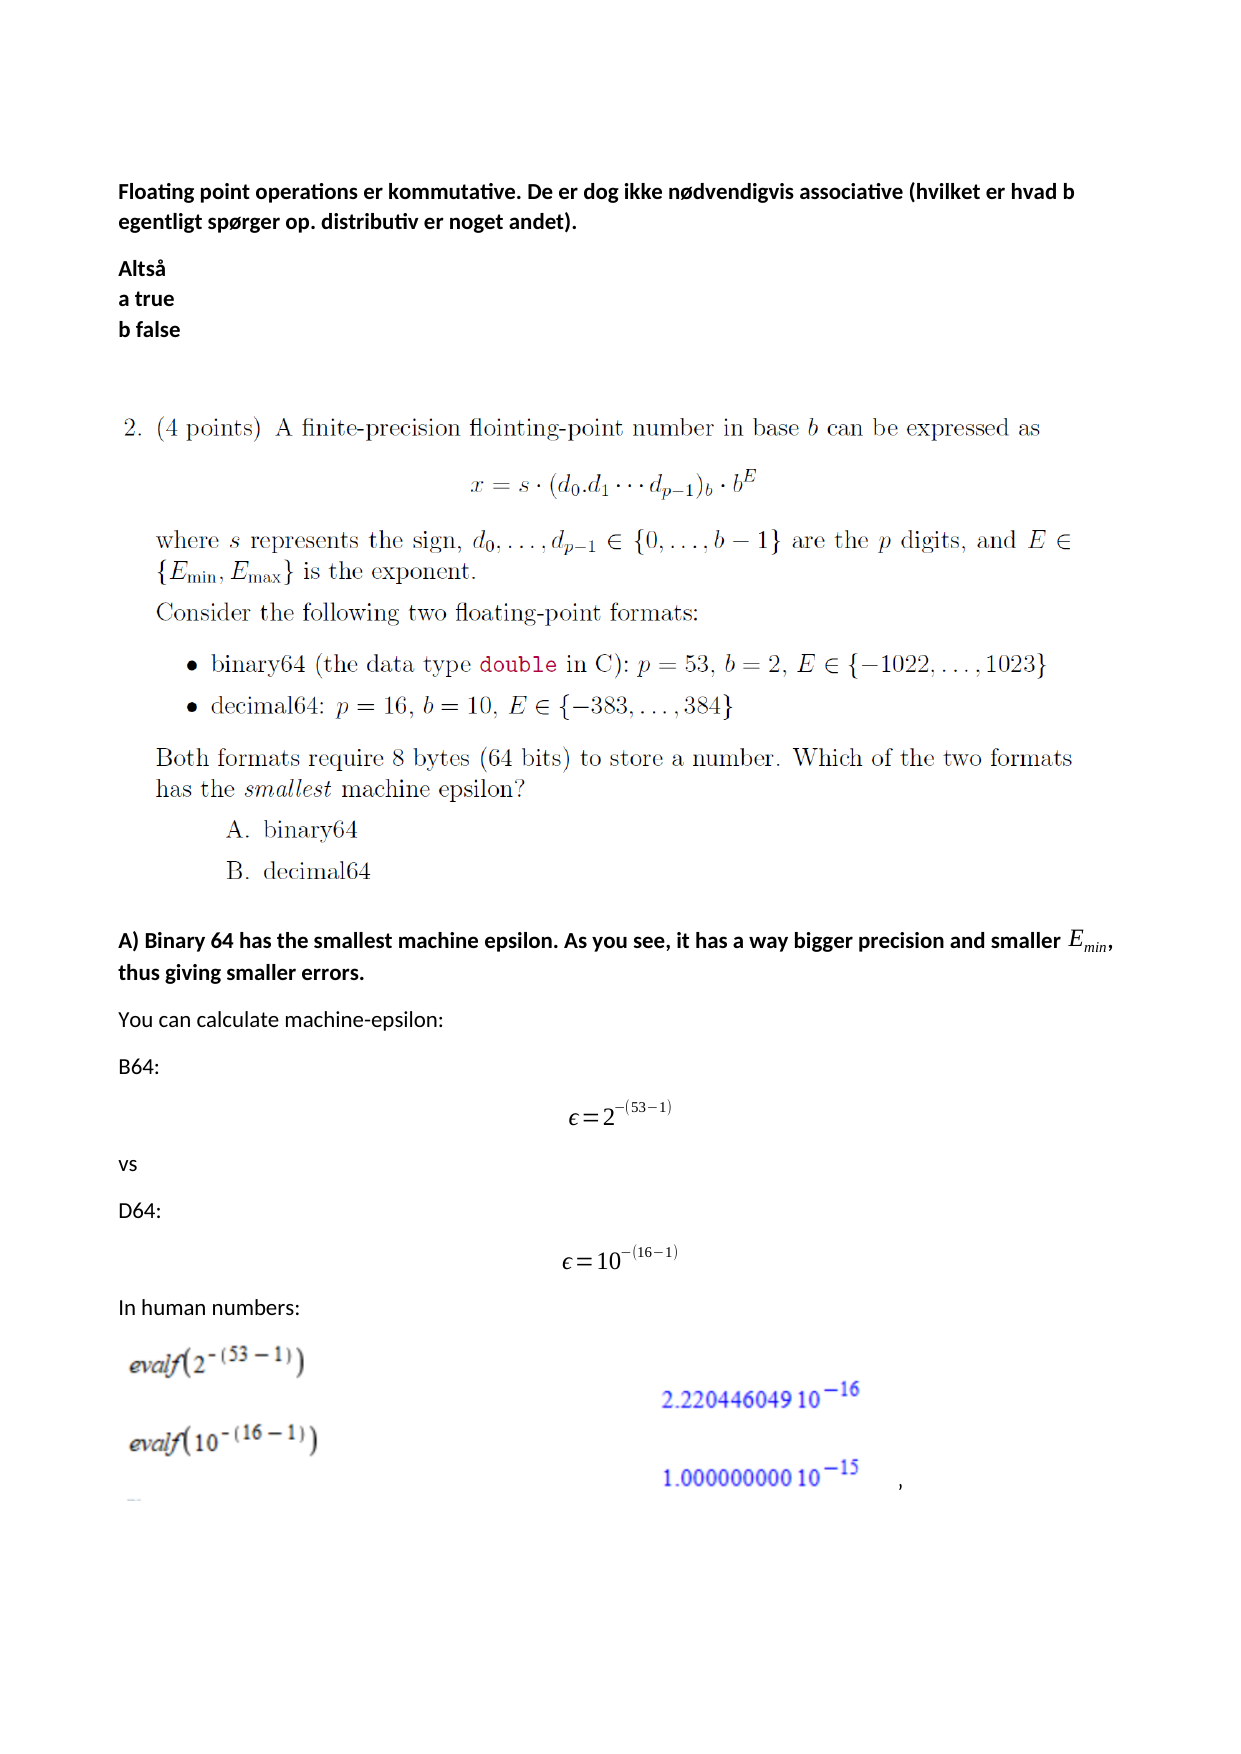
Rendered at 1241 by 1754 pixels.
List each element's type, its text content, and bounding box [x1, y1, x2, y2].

text A) Binary 64 has the smallest machine epsilon. As you see, it has a way bigger precision and smaller , thus giving smaller errors. [118, 924, 1122, 986]
text You can calculate machine-epsilon: [118, 1005, 1122, 1033]
text Altså a true b false [118, 254, 1122, 343]
picture [118, 1340, 898, 1501]
text D64: [118, 1196, 1122, 1224]
text In human numbers: [118, 1293, 1122, 1321]
picture [118, 408, 1123, 906]
text Floating point operations er kommutative. De er dog ikke nødvendigvis associative (hvilket er hvad b egentligt spørger op. distributiv er noget andet). [118, 177, 1122, 235]
text B64: [118, 1052, 1122, 1080]
text vs [118, 1149, 1122, 1177]
